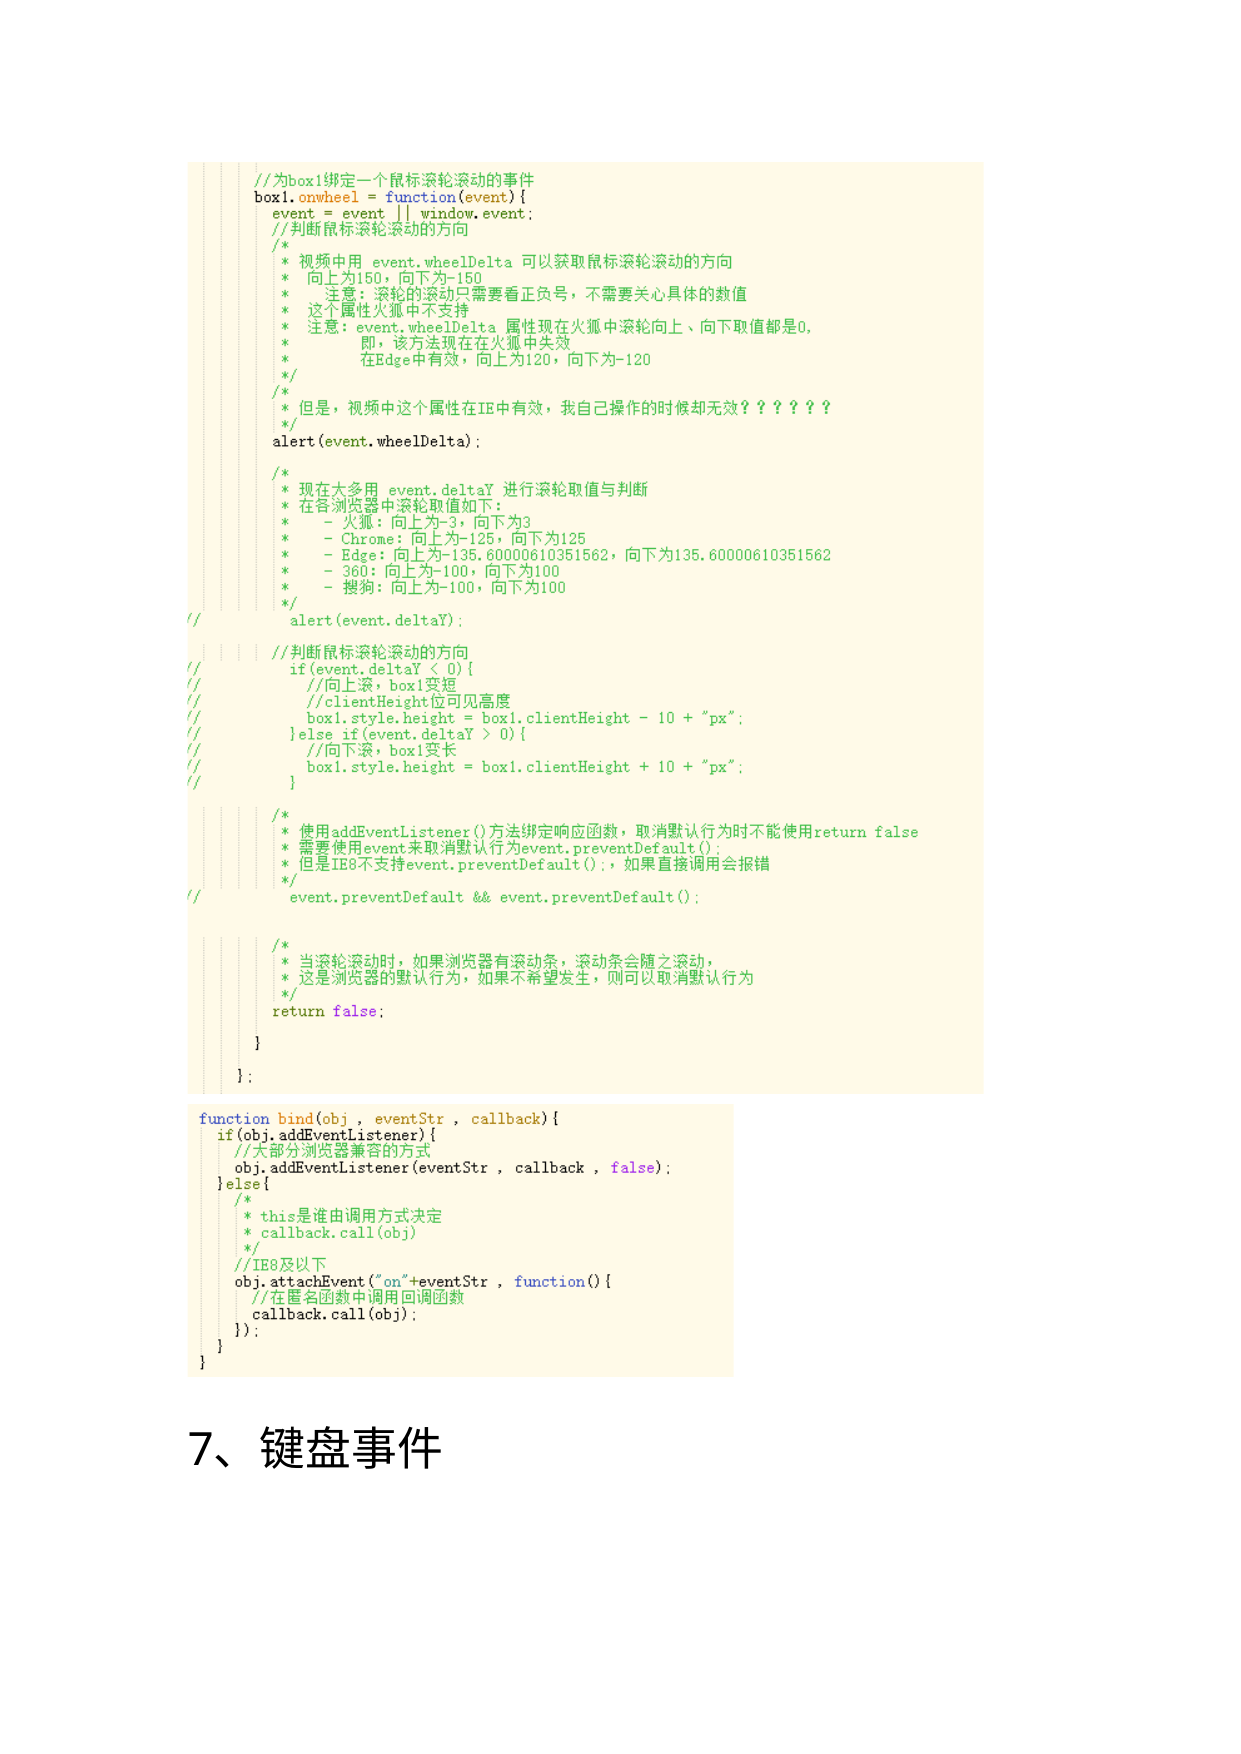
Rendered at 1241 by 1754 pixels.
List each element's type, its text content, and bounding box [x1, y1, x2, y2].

picture [187, 162, 984, 1094]
picture [187, 1104, 734, 1377]
text 7、键盘事件 [187, 1397, 1053, 1494]
